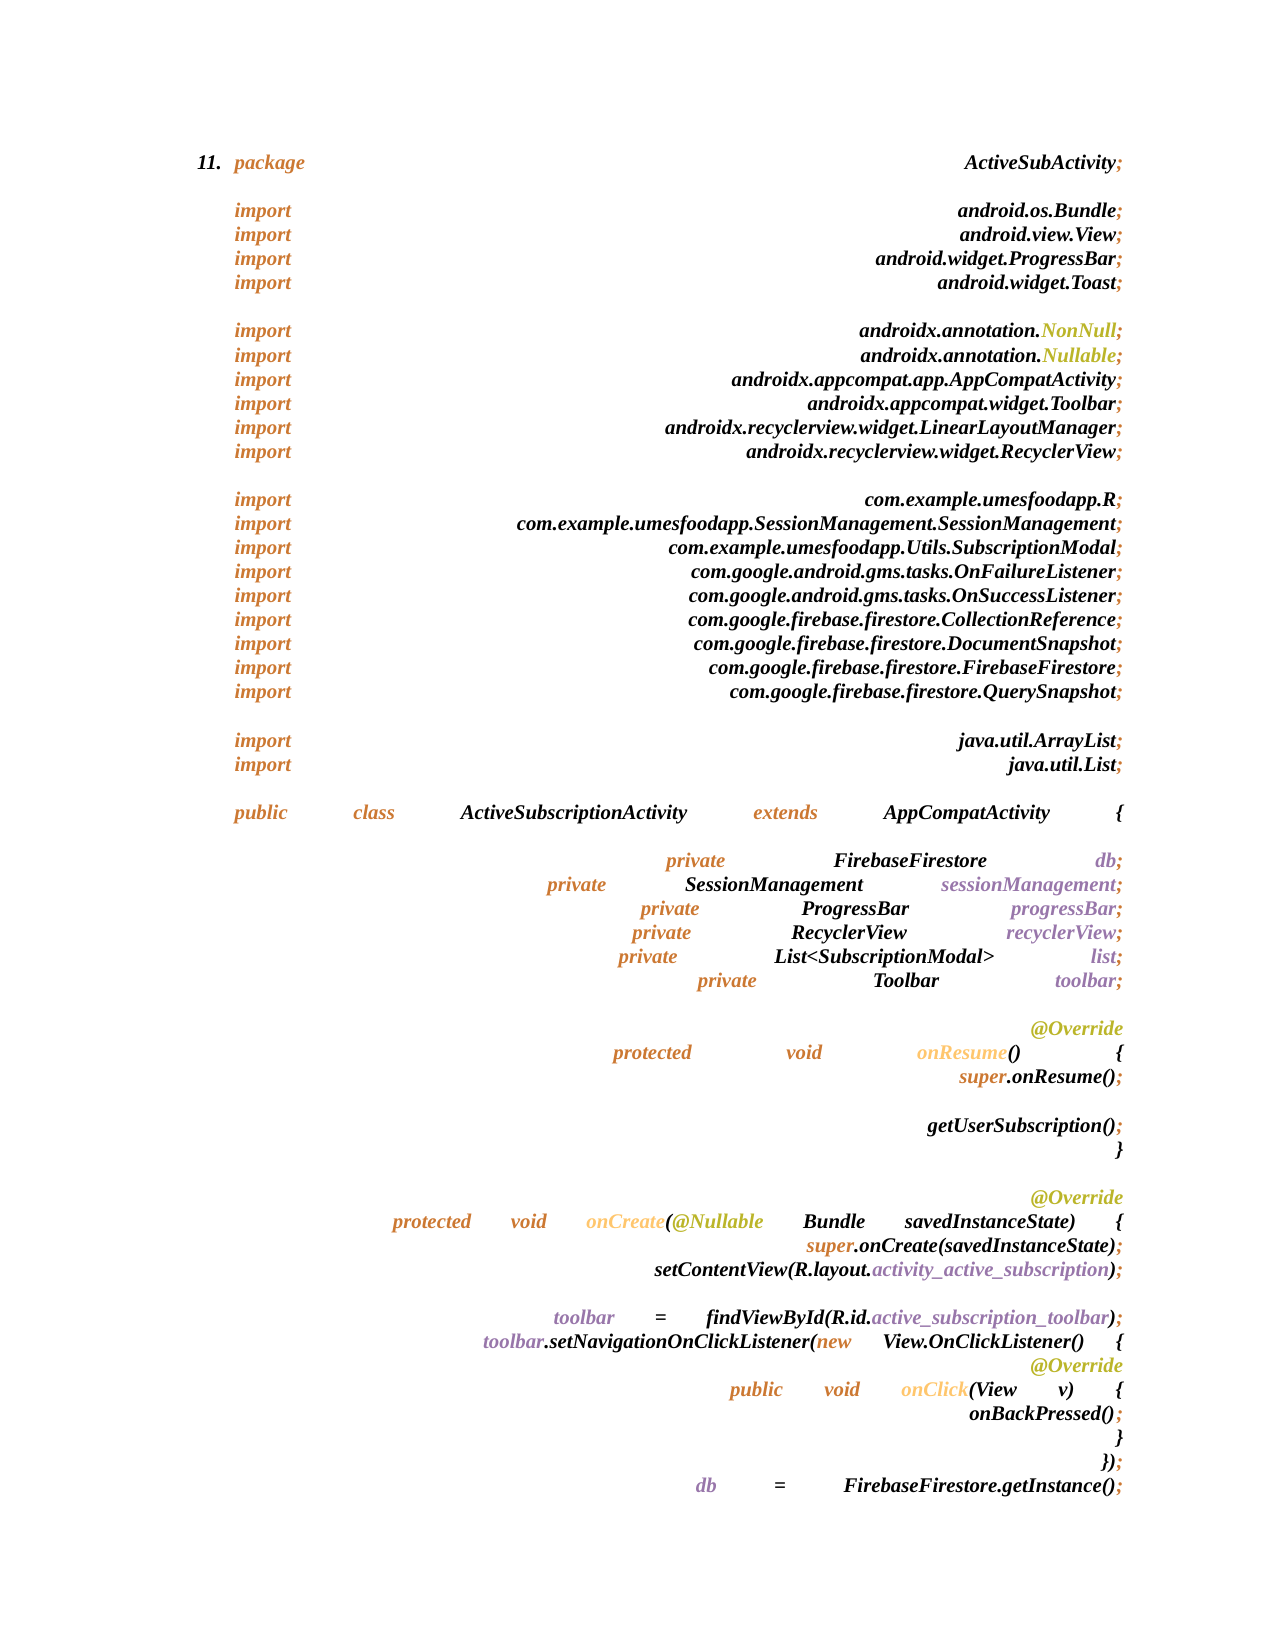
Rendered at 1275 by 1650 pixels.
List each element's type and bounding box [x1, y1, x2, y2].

text [197, 150, 1125, 1497]
